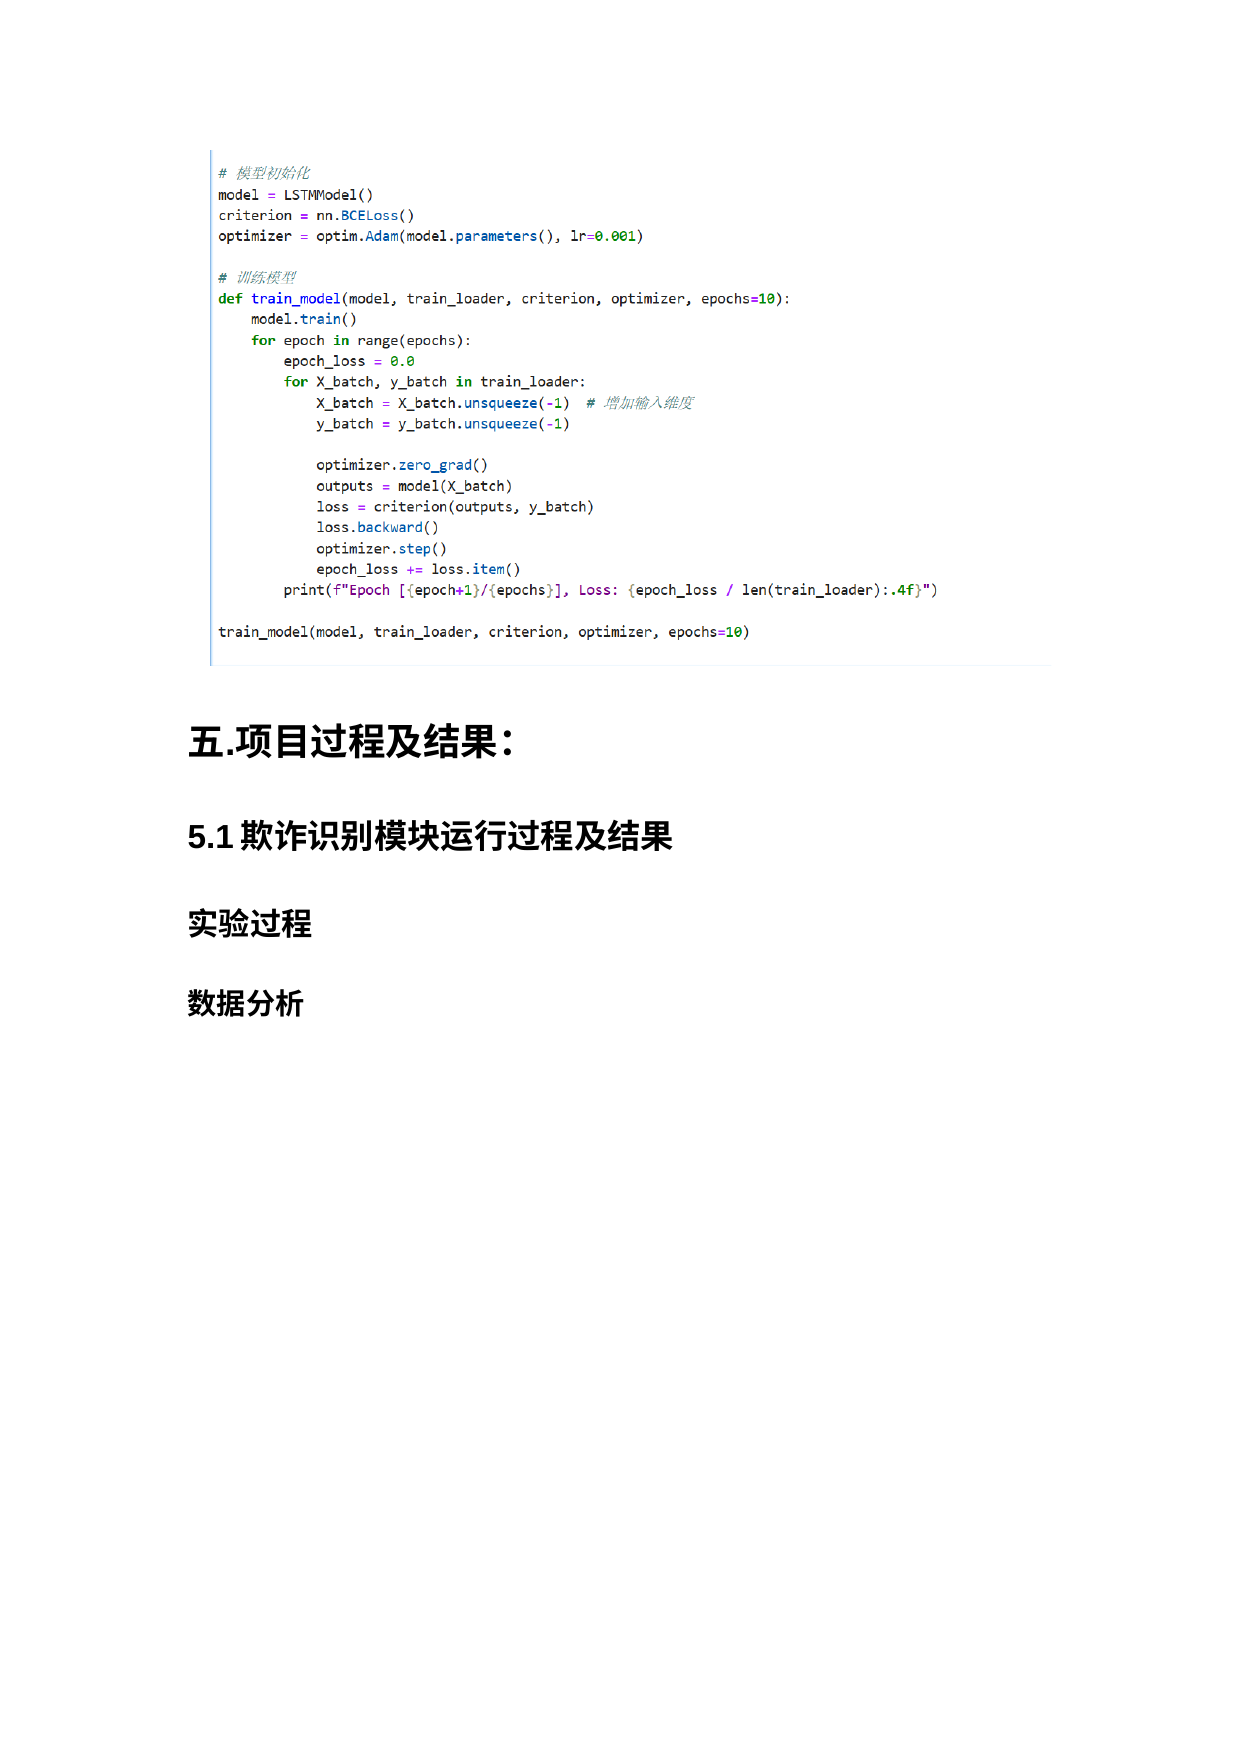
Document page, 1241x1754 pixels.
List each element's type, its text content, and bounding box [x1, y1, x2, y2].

text 五.项目过程及结果： [187, 711, 1053, 766]
text 数据分析 [187, 980, 1053, 1022]
picture [188, 150, 1052, 666]
text 实验过程 [187, 899, 1053, 944]
text 5.1欺诈识别模块运行过程及结果 [187, 810, 1053, 858]
